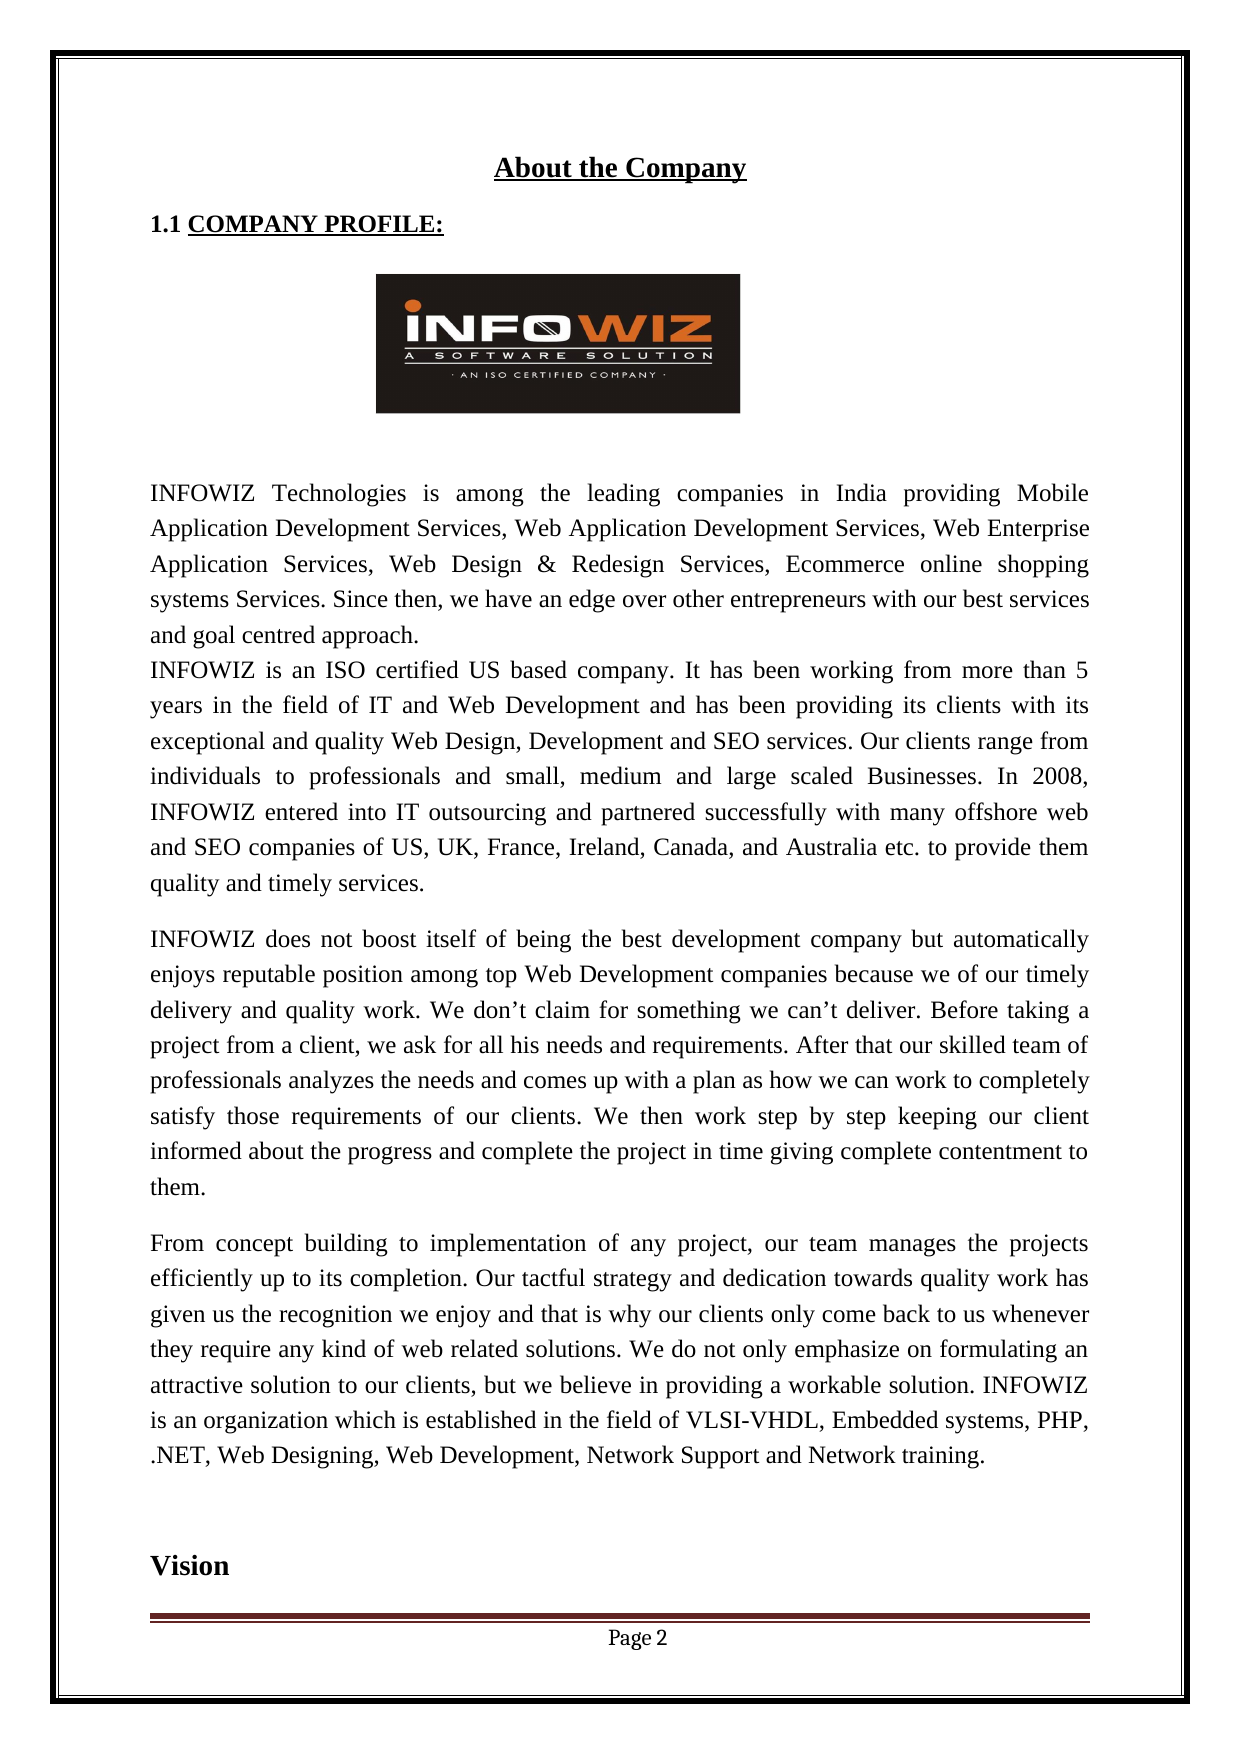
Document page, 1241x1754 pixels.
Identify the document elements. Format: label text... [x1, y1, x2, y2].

text Vision [150, 1546, 1090, 1582]
text 1.1 COMPANY PROFILE: [150, 209, 1090, 238]
text INFOWIZ Technologies is among the leading companies in India providing Mobile Application Development Services, Web Application Development Services, Web Enterprise Application Services, Web Design & Redesign Services, Ecommerce online shopping systems Services. Since then, we have an edge over other entrepreneurs with our best services and goal centred approach. [150, 471, 1090, 648]
text About the Company [150, 150, 1090, 183]
text From concept building to implementation of any project, our team manages the projects efficiently up to its completion. Our tactful strategy and dedication towards quality work has given us the recognition we enjoy and that is why our clients only come back to us whenever they require any kind of web related solutions. We do not only emphasize on formulating an attractive solution to our clients, but we believe in providing a workable solution. INFOWIZ is an organization which is established in the field of VLSI-VHDL, Embedded systems, PHP, .NET, Web Designing, Web Development, Network Support and Network training. [150, 1221, 1090, 1469]
text INFOWIZ does not boost itself of being the best development company but automatically enjoys reputable position among top Web Development companies because we of our timely delivery and quality work. We don’t claim for something we can’t deliver. Before taking a project from a client, we ask for all his needs and requirements. After that our skilled team of professionals analyzes the needs and comes up with a plan as how we can work to completely satisfy those requirements of our clients. We then work step by step keeping our client informed about the progress and complete the project in time giving complete contentment to them. [150, 917, 1090, 1201]
text INFOWIZ is an ISO certified US based company. It has been working from more than 5 years in the field of IT and Web Development and has been providing its clients with its exceptional and quality Web Design, Development and SEO services. Our clients range from individuals to professionals and small, medium and large scaled Businesses. In 2008, INFOWIZ entered into IT outsourcing and partnered successfully with many offshore web and SEO companies of US, UK, France, Ireland, Canada, and Australia etc. to provide them quality and timely services. [150, 648, 1090, 896]
picture [375, 273, 741, 414]
